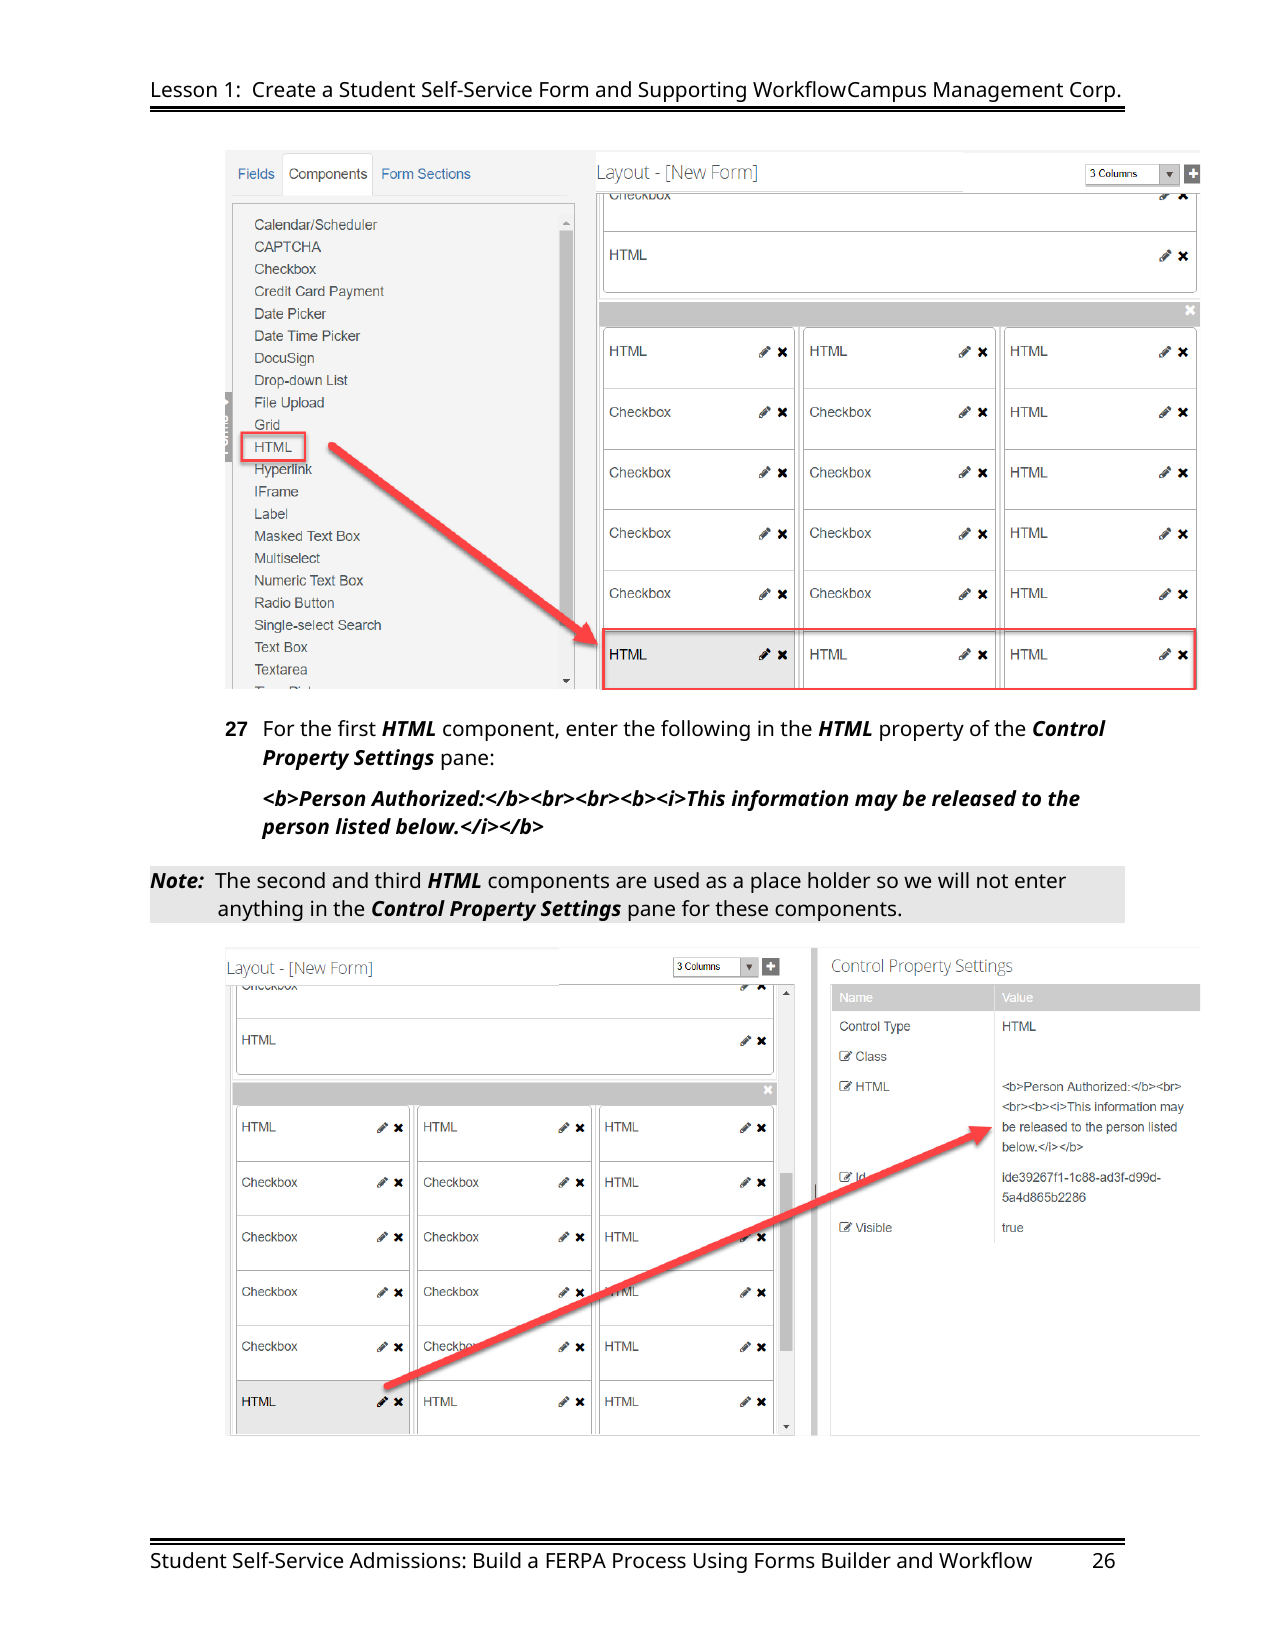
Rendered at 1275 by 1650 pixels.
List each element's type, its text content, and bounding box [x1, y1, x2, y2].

picture [225, 150, 1200, 690]
text Note: The second and third HTML components are used as a place holder so we will not enter anything in the Control Property Settings pane for these components. [150, 866, 1125, 923]
picture [225, 947, 1200, 1436]
text For the first HTML component, enter the following in the HTML property of the Control Property Settings pane: [225, 714, 1125, 771]
list <b>Person Authorized:</b><br><br><b><i>This information may be released to the person listed below.</i></b> [262, 784, 1125, 841]
